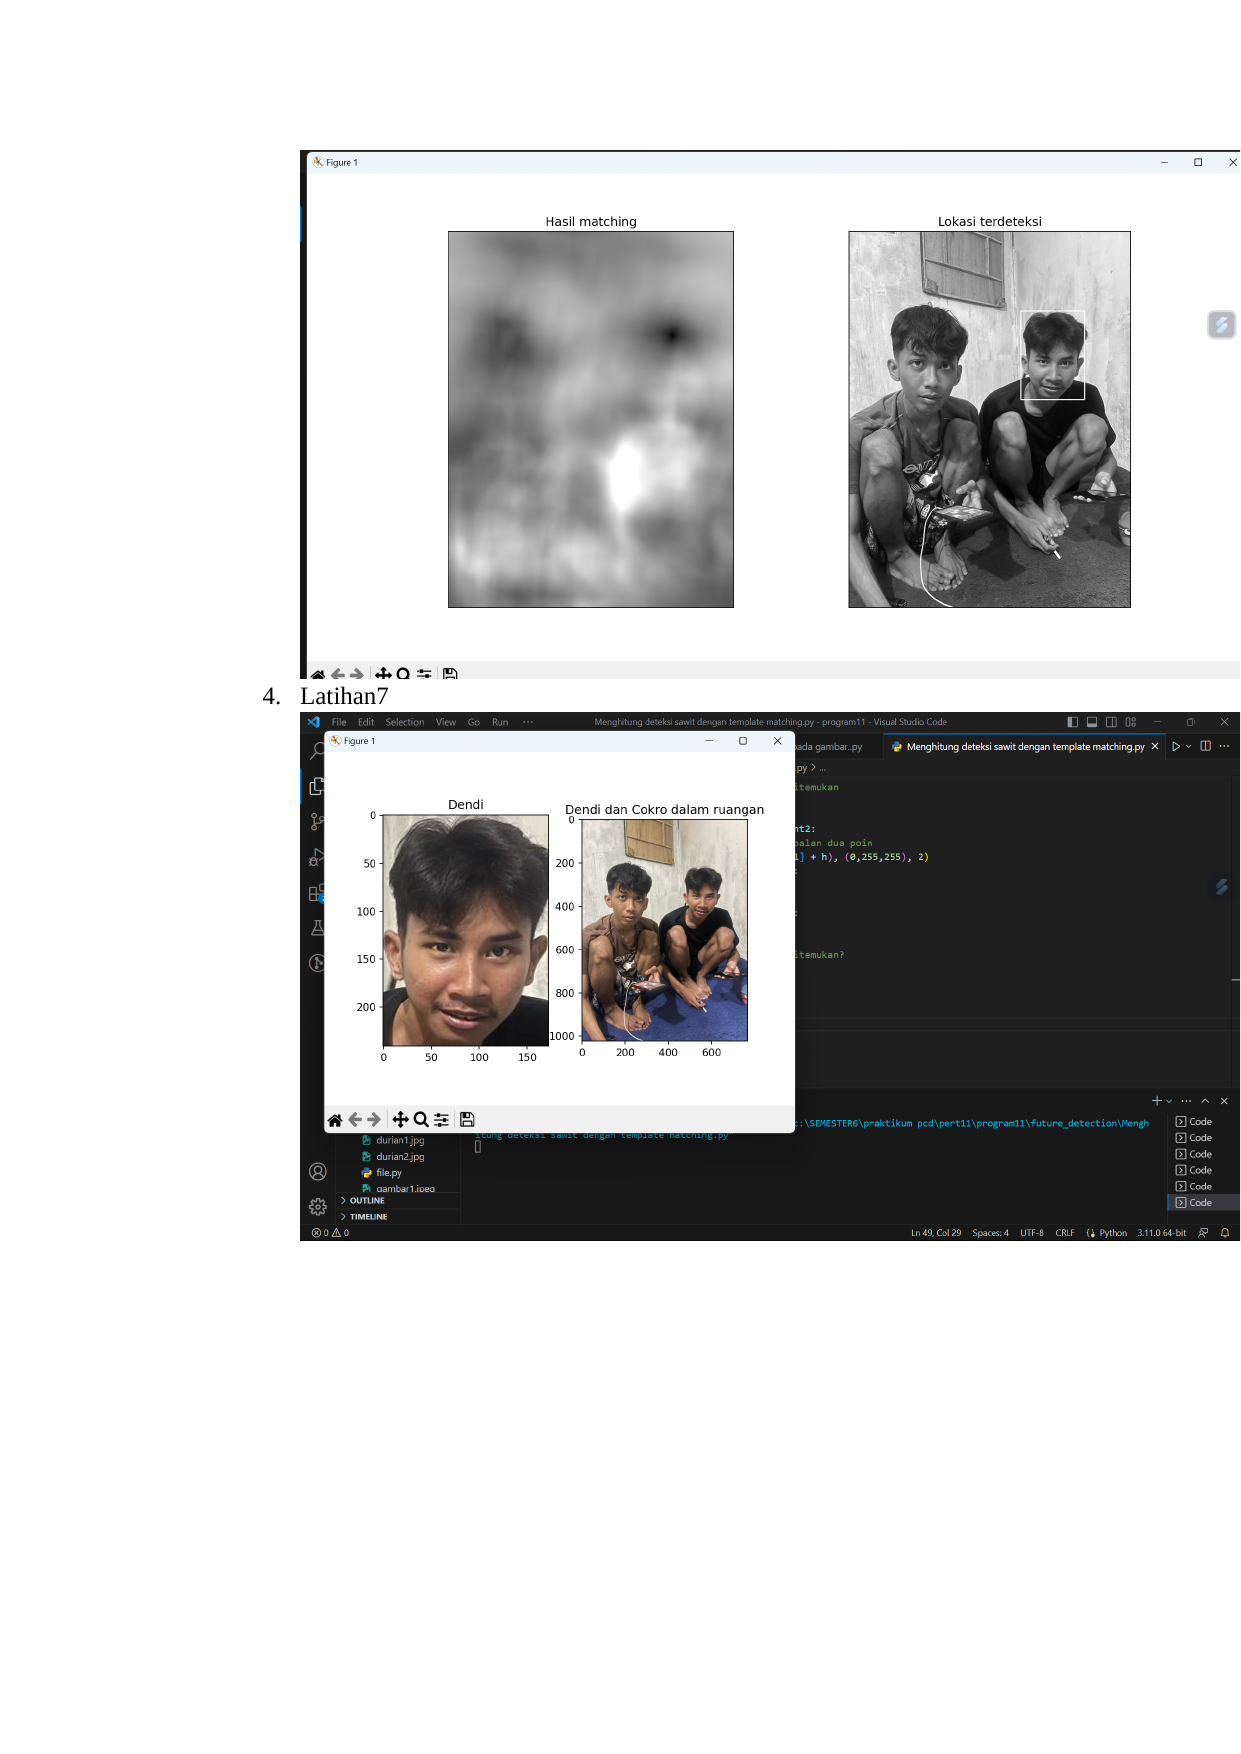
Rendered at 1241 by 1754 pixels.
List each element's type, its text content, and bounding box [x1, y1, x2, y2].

list Latihan7 [262, 681, 1090, 710]
picture [300, 712, 1241, 1241]
picture [300, 150, 1241, 679]
